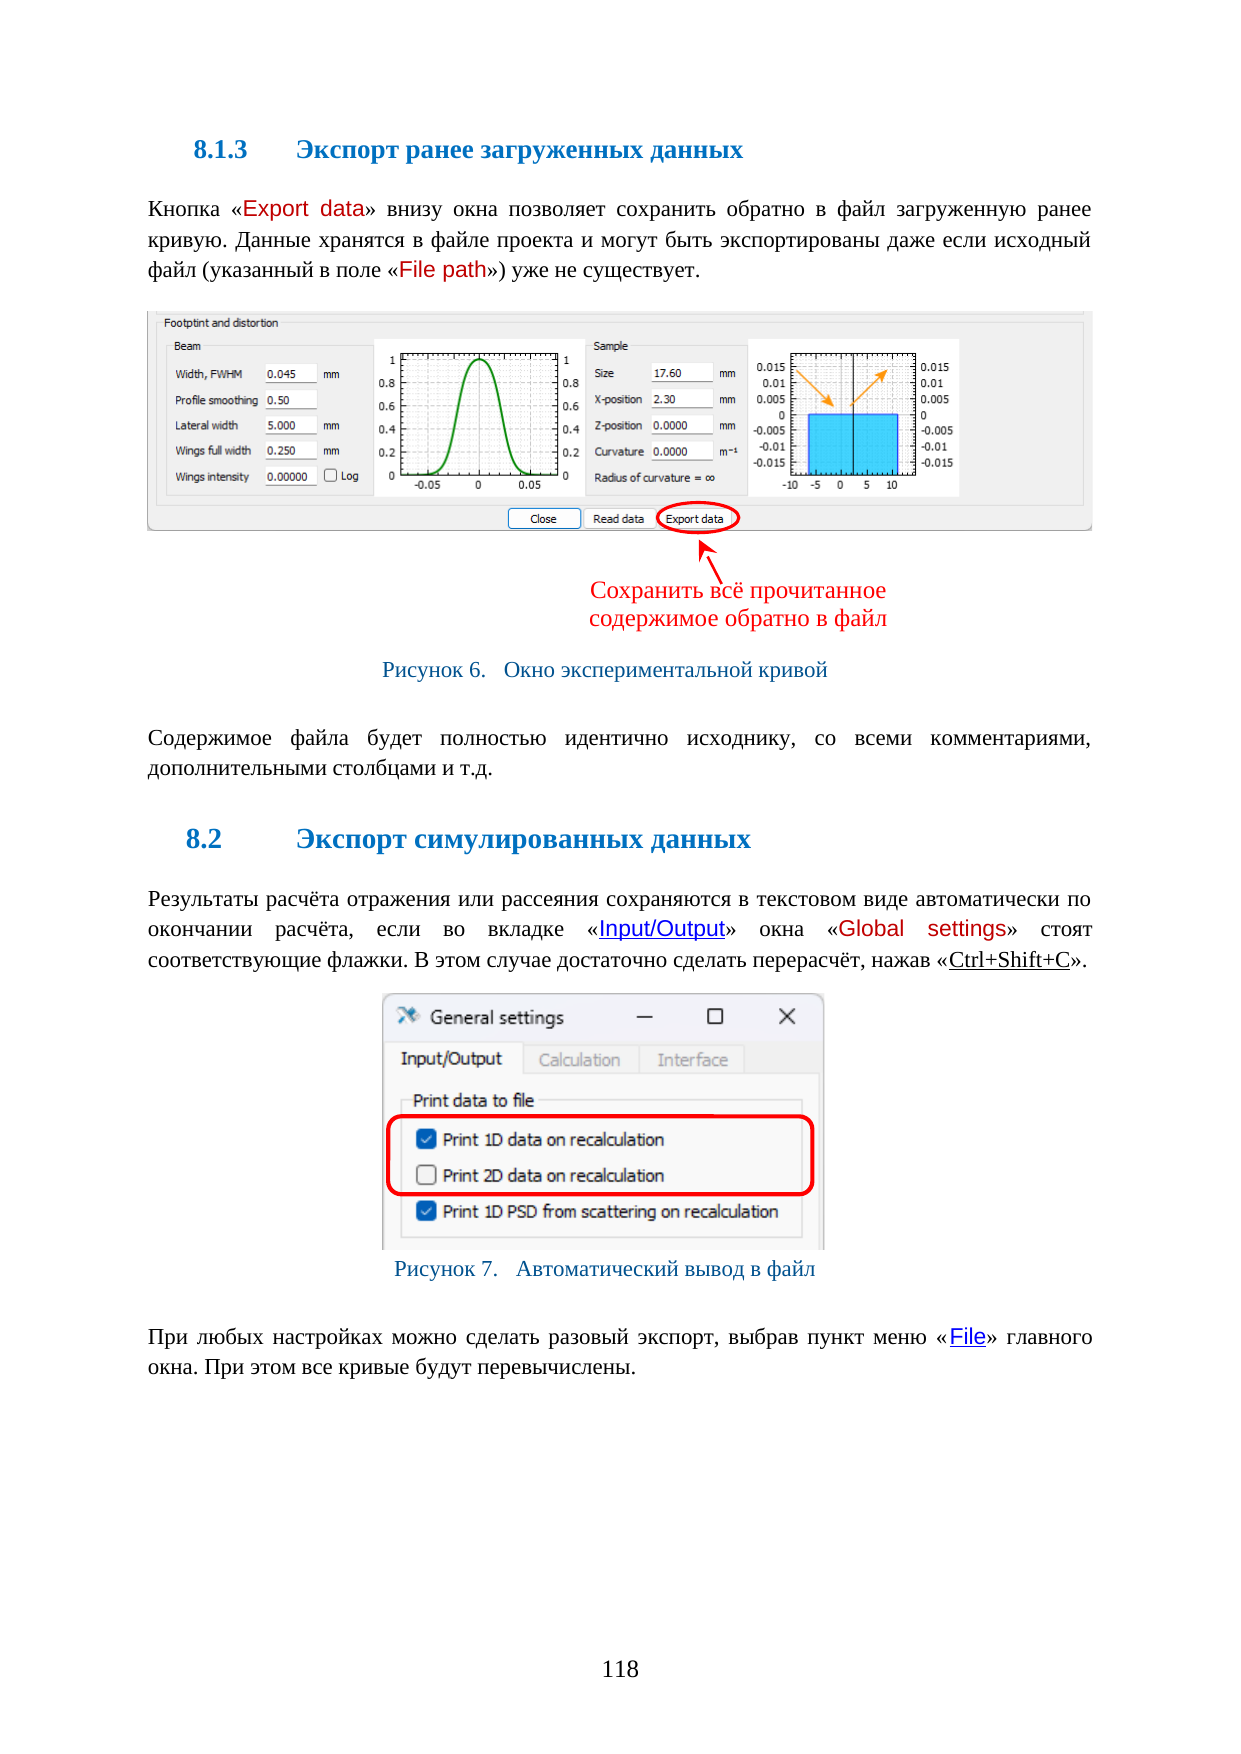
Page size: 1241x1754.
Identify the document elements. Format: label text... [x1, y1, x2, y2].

subtitle Экспорт ранее загруженных данных [193, 133, 1093, 164]
subtitle Экспорт симулированных данных [155, 822, 1093, 855]
picture [382, 993, 825, 1250]
picture [660, 505, 736, 531]
text Кнопка «Export data» внизу окна позволяет сохранить обратно в файл загруженную ранее кривую. Данные хранятся в файле проекта и могут быть экспортированы даже если исходный файл (указанный в поле «File path») уже не существует. [148, 195, 1093, 282]
list Окно экспериментальной кривой [178, 531, 1093, 682]
text Содержимое файла будет полностью идентично исходнику, со всеми комментариями, дополнительными столбцами и т.д. [148, 724, 1093, 780]
text При любых настройках можно сделать разовый экспорт, выбрав пункт меню «File» главного окна. При этом все кривые будут перевычислены. [148, 1323, 1093, 1379]
picture [147, 311, 1093, 531]
text Результаты расчёта отражения или рассеяния сохраняются в текстовом виде автоматически по окончании расчёта, если во вкладке «Input/Output» окна «Global settings» стоят соответствующие флажки. В этом случае достаточно сделать перерасчёт, нажав «Ctrl+Shift+C». [148, 885, 1093, 972]
